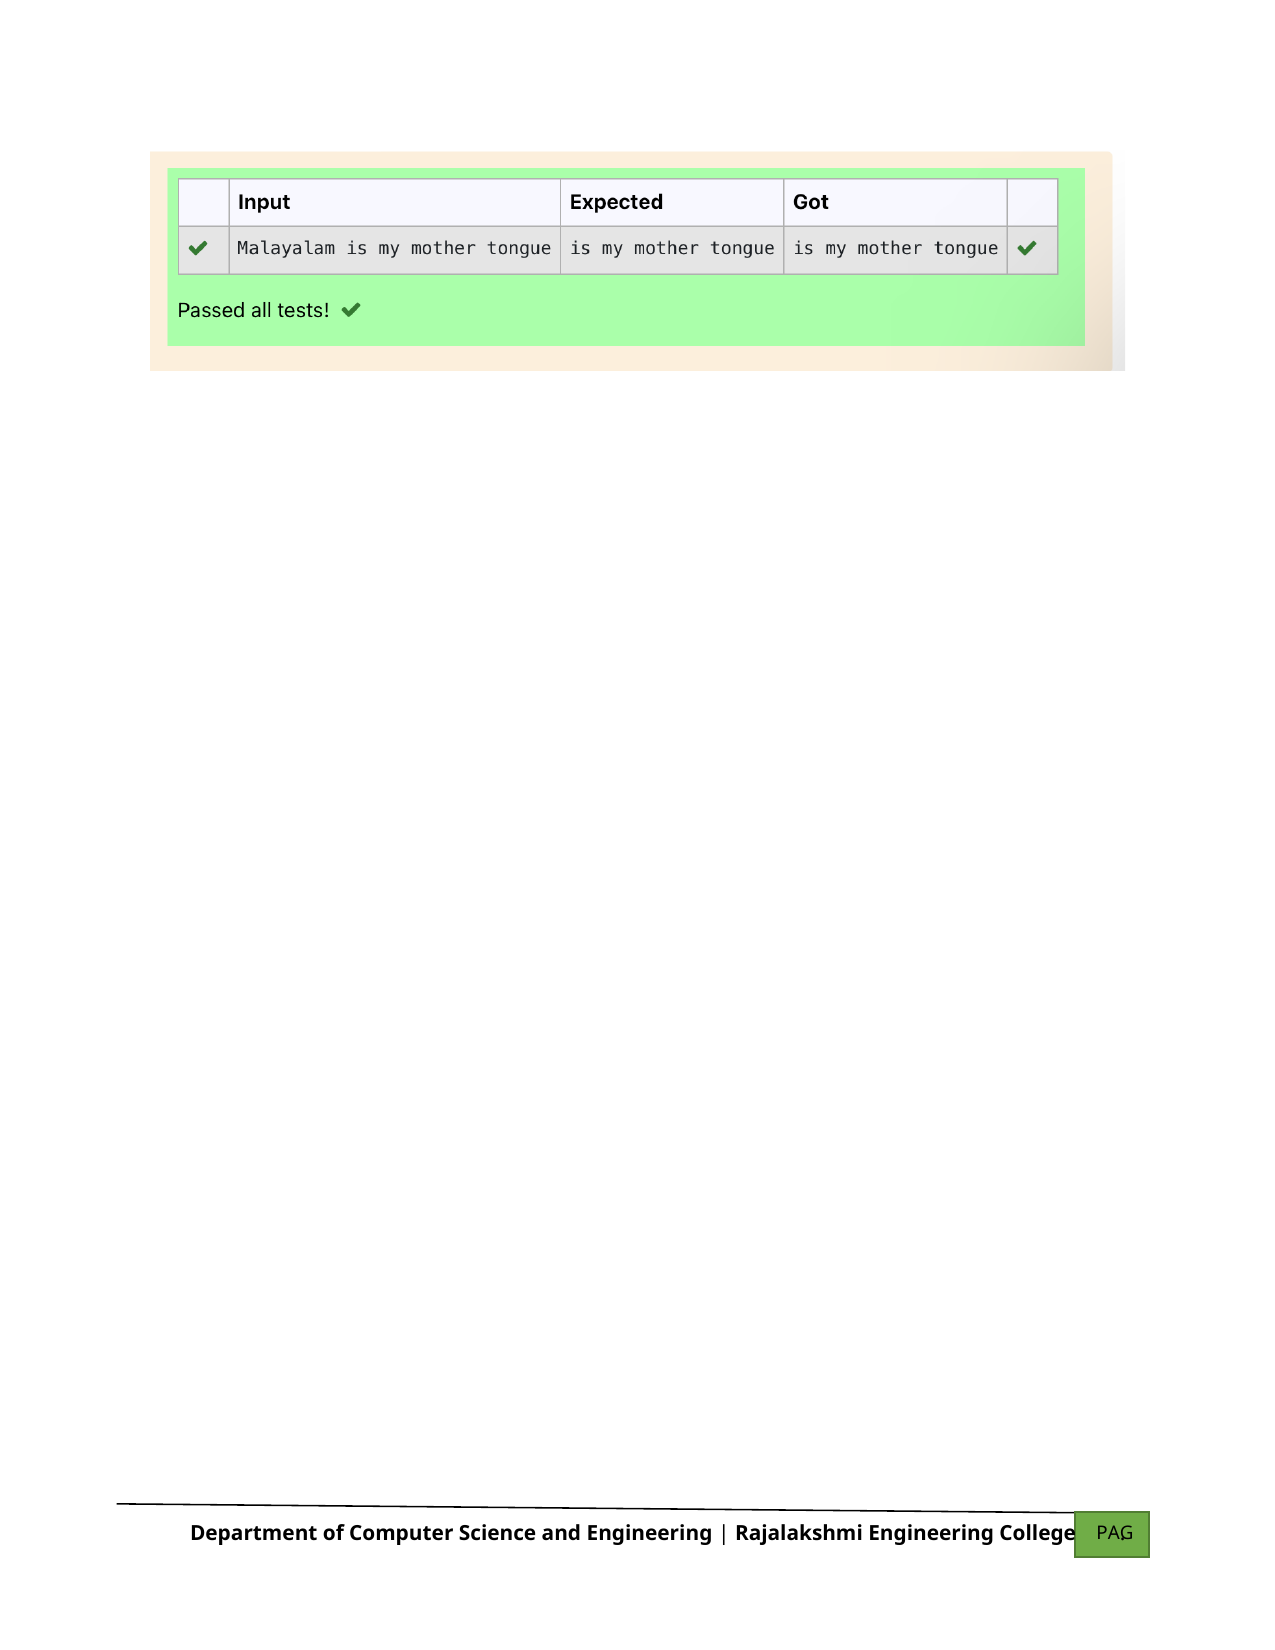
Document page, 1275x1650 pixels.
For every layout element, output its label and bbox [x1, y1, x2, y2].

picture [150, 150, 1125, 371]
